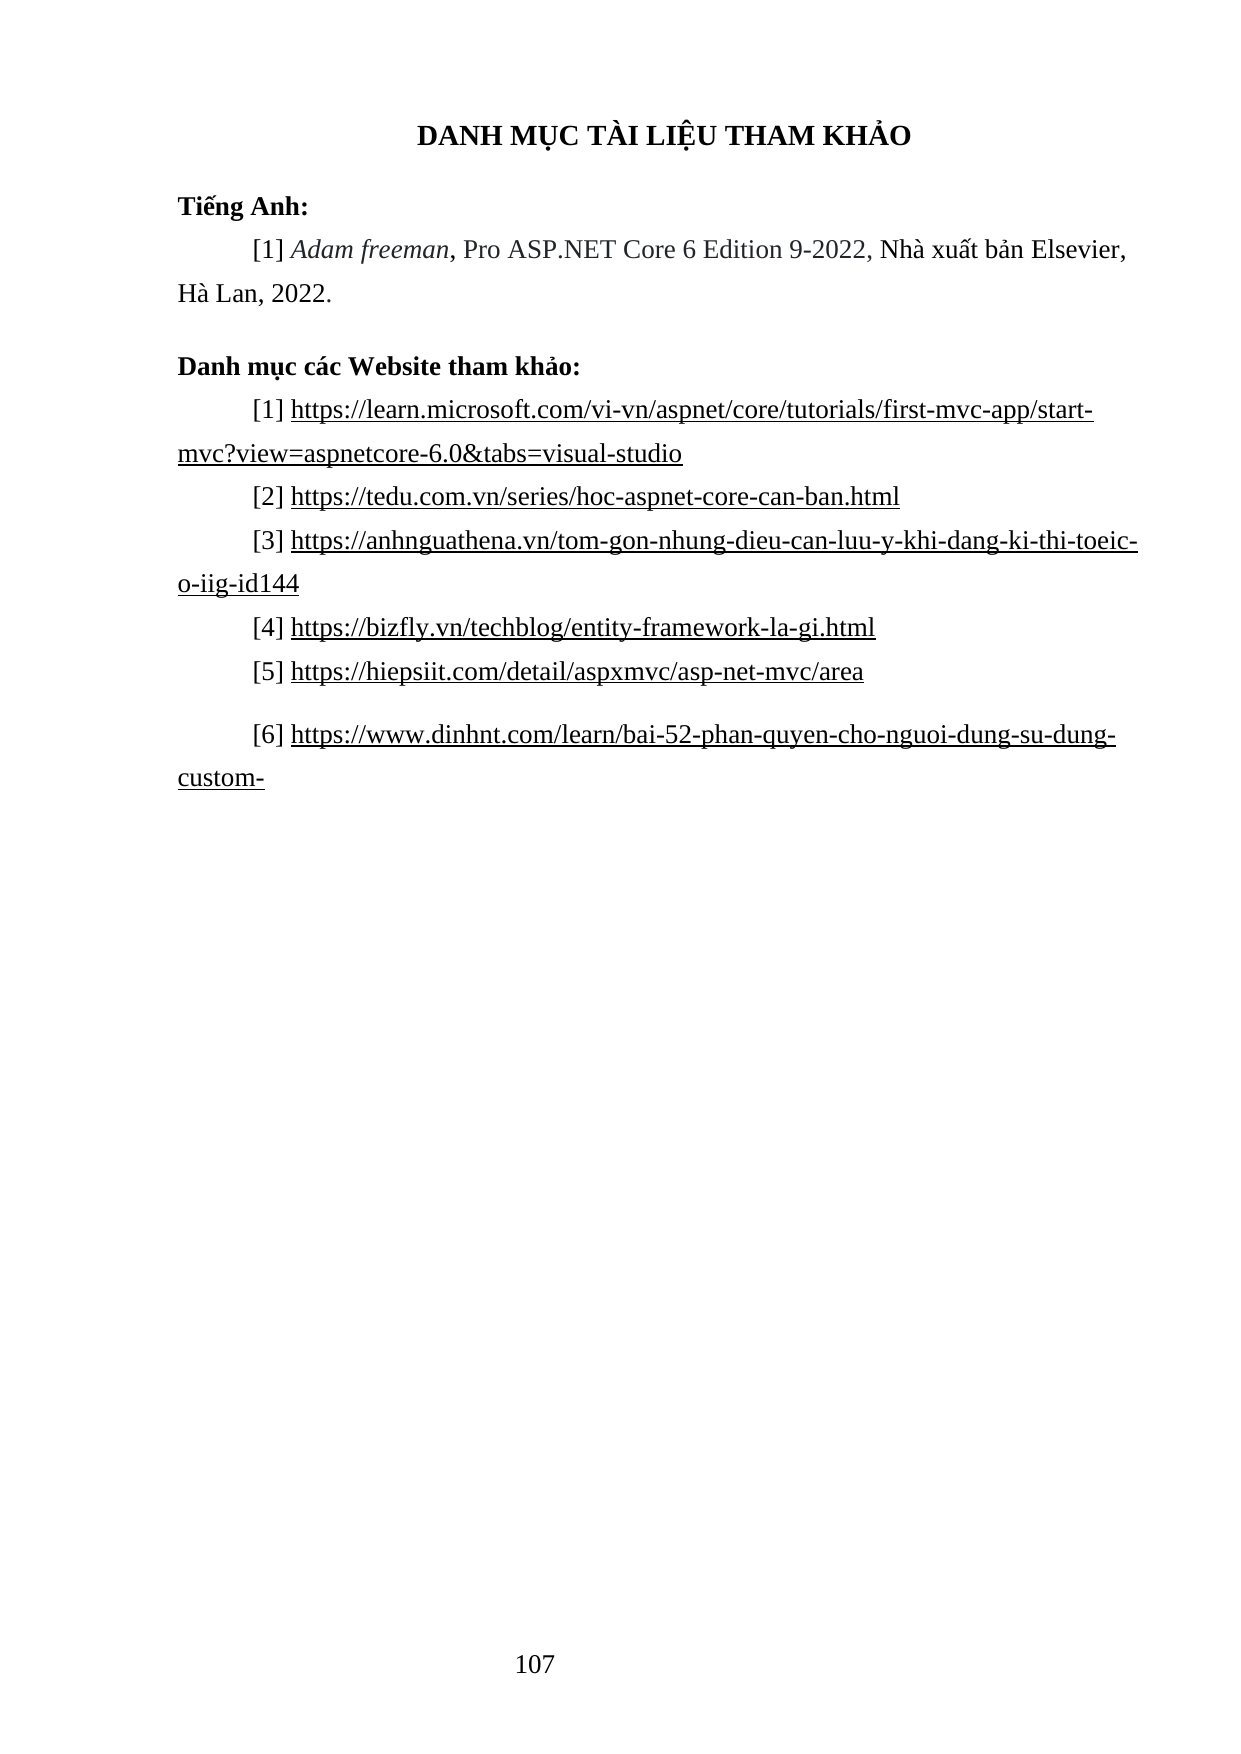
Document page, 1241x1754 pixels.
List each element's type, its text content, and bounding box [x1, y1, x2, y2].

text [5] https://hiepsiit.com/detail/aspxmvc/asp-net-mvc/area [177, 654, 1152, 686]
text Tiếng Anh: [177, 190, 1152, 221]
text [4] https://bizfly.vn/techblog/entity-framework-la-gi.html [177, 611, 1152, 642]
text [6] https://www.dinhnt.com/learn/bai-52-phan-quyen-cho-nguoi-dung-su-dung-custom- [177, 718, 1152, 793]
text Danh mục các Website tham khảo: [177, 350, 1152, 381]
subtitle [1] Adam freeman, Pro ASP.NET Core 6 Edition 9-2022, Nhà xuất bản Elsevier, Hà Lan, 2022. [177, 233, 1152, 308]
subtitle DANH MỤC TÀI LIỆU THAM KHẢO [177, 118, 1152, 152]
text [1] https://learn.microsoft.com/vi-vn/aspnet/core/tutorials/first-mvc-app/start-mvc?view=aspnetcore-6.0&tabs=visual-studio [177, 393, 1152, 468]
text [2] https://tedu.com.vn/series/hoc-aspnet-core-can-ban.html [177, 480, 1152, 512]
text [3] https://anhnguathena.vn/tom-gon-nhung-dieu-can-luu-y-khi-dang-ki-thi-toeic-o-iig-id144 [177, 524, 1152, 599]
